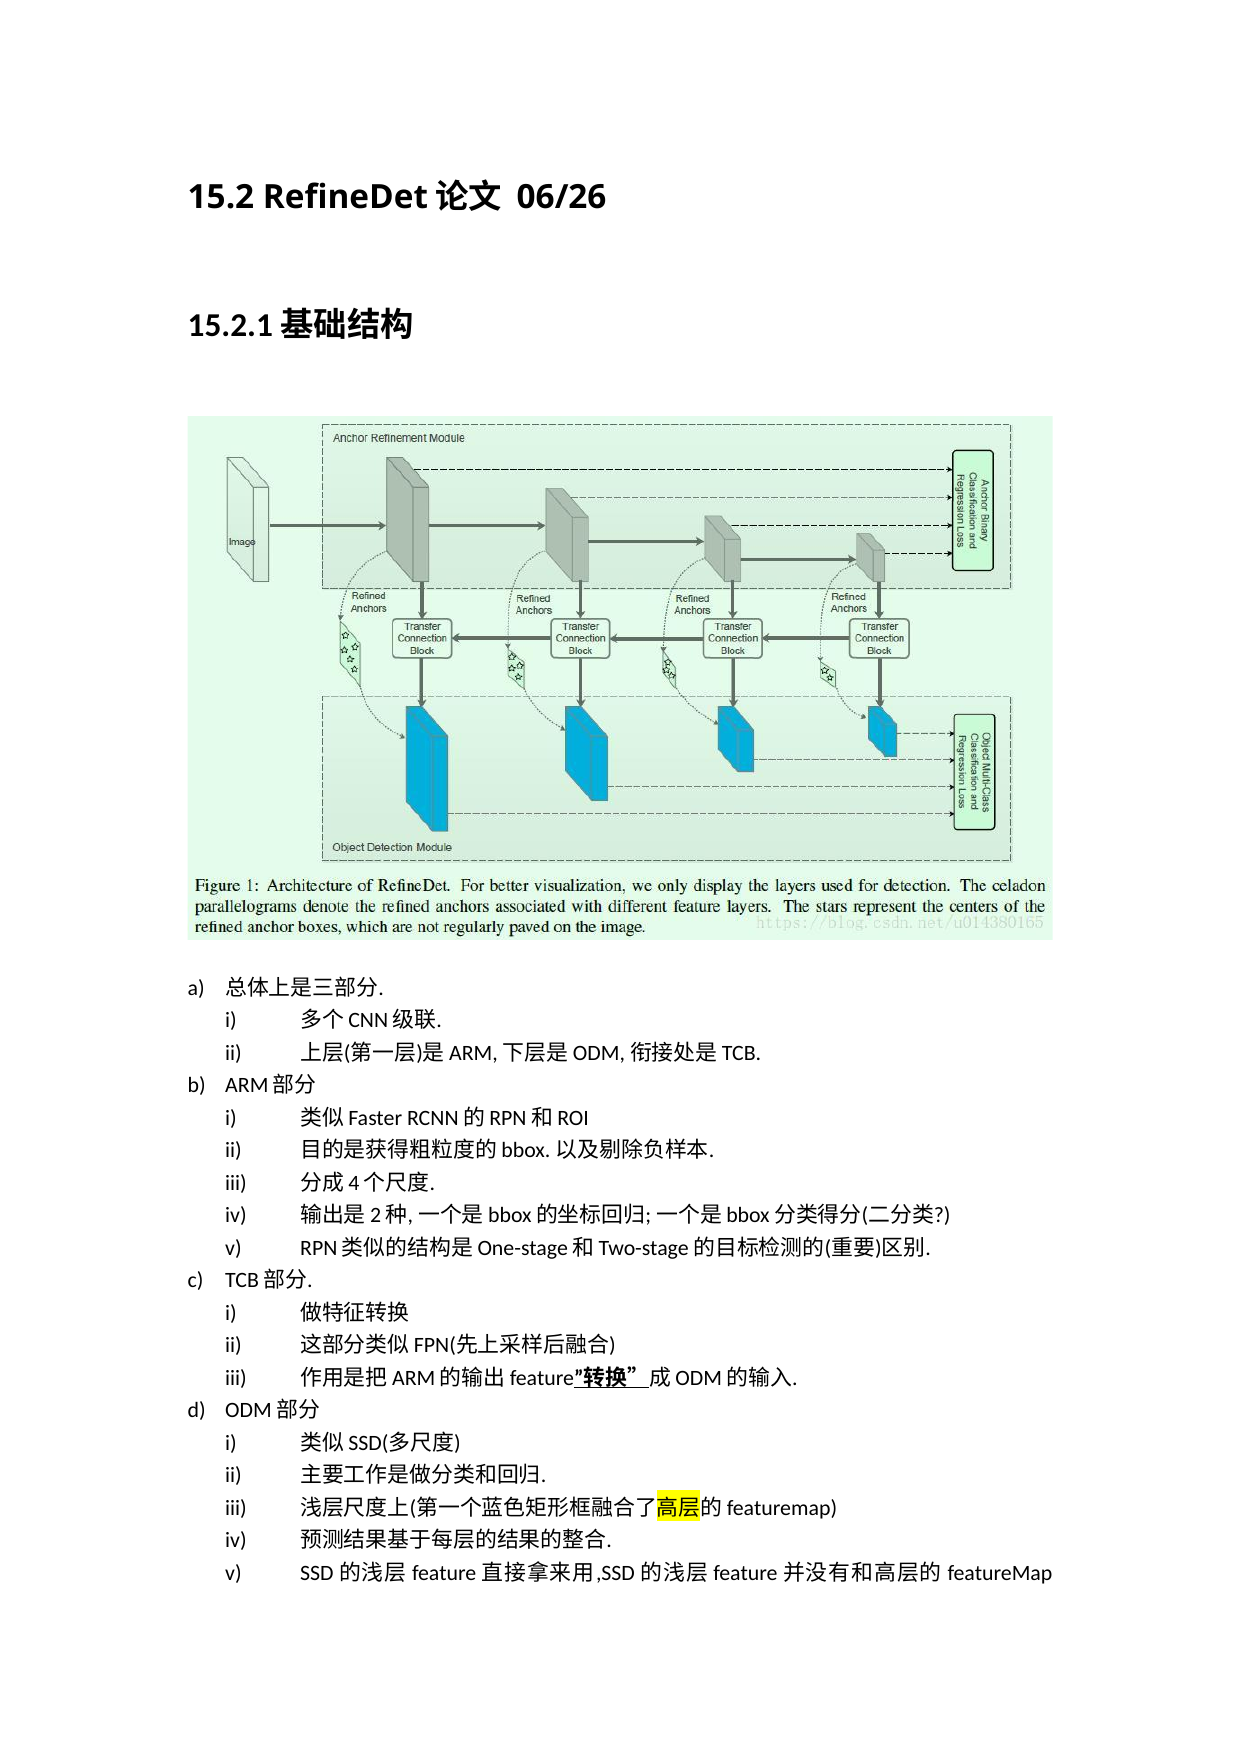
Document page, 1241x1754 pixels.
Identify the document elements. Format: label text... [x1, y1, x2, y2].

list RPN类似的结构是One-stage和Two-stage的目标检测的(重要)区别. [225, 1229, 1053, 1262]
list 主要工作是做分类和回归. [225, 1457, 1053, 1489]
list ODM部分 [187, 1392, 1053, 1424]
list 类似SSD(多尺度) [225, 1424, 1053, 1457]
list 这部分类似FPN(先上采样后融合) [225, 1327, 1053, 1359]
list 作用是把ARM的输出feature”转换”成ODM的输入. [225, 1359, 1053, 1392]
list 浅层尺度上(第一个蓝色矩形框融合了高层的featuremap) [225, 1489, 1053, 1522]
list 多个CNN级联. [225, 1002, 1053, 1034]
list 类似Faster RCNN的RPN和ROI [225, 1099, 1053, 1132]
list 预测结果基于每层的结果的整合. [225, 1522, 1053, 1554]
list ARM部分 [187, 1067, 1053, 1099]
picture [187, 416, 1053, 940]
list 做特征转换 [225, 1294, 1053, 1327]
subtitle 15.2.1 基础结构 [187, 289, 1053, 354]
list 总体上是三部分. [187, 969, 1053, 1002]
list 分成4个尺度. [225, 1164, 1053, 1197]
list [225, 1554, 1053, 1587]
list TCB部分. [187, 1262, 1053, 1294]
subtitle 15.2 RefineDet论文 06/26 [187, 162, 1053, 227]
list 上层(第一层)是ARM, 下层是ODM, 衔接处是TCB. [225, 1034, 1053, 1067]
list 输出是2种, 一个是bbox的坐标回归; 一个是bbox分类得分(二分类?) [225, 1197, 1053, 1229]
list 目的是获得粗粒度的bbox. 以及剔除负样本. [225, 1132, 1053, 1164]
